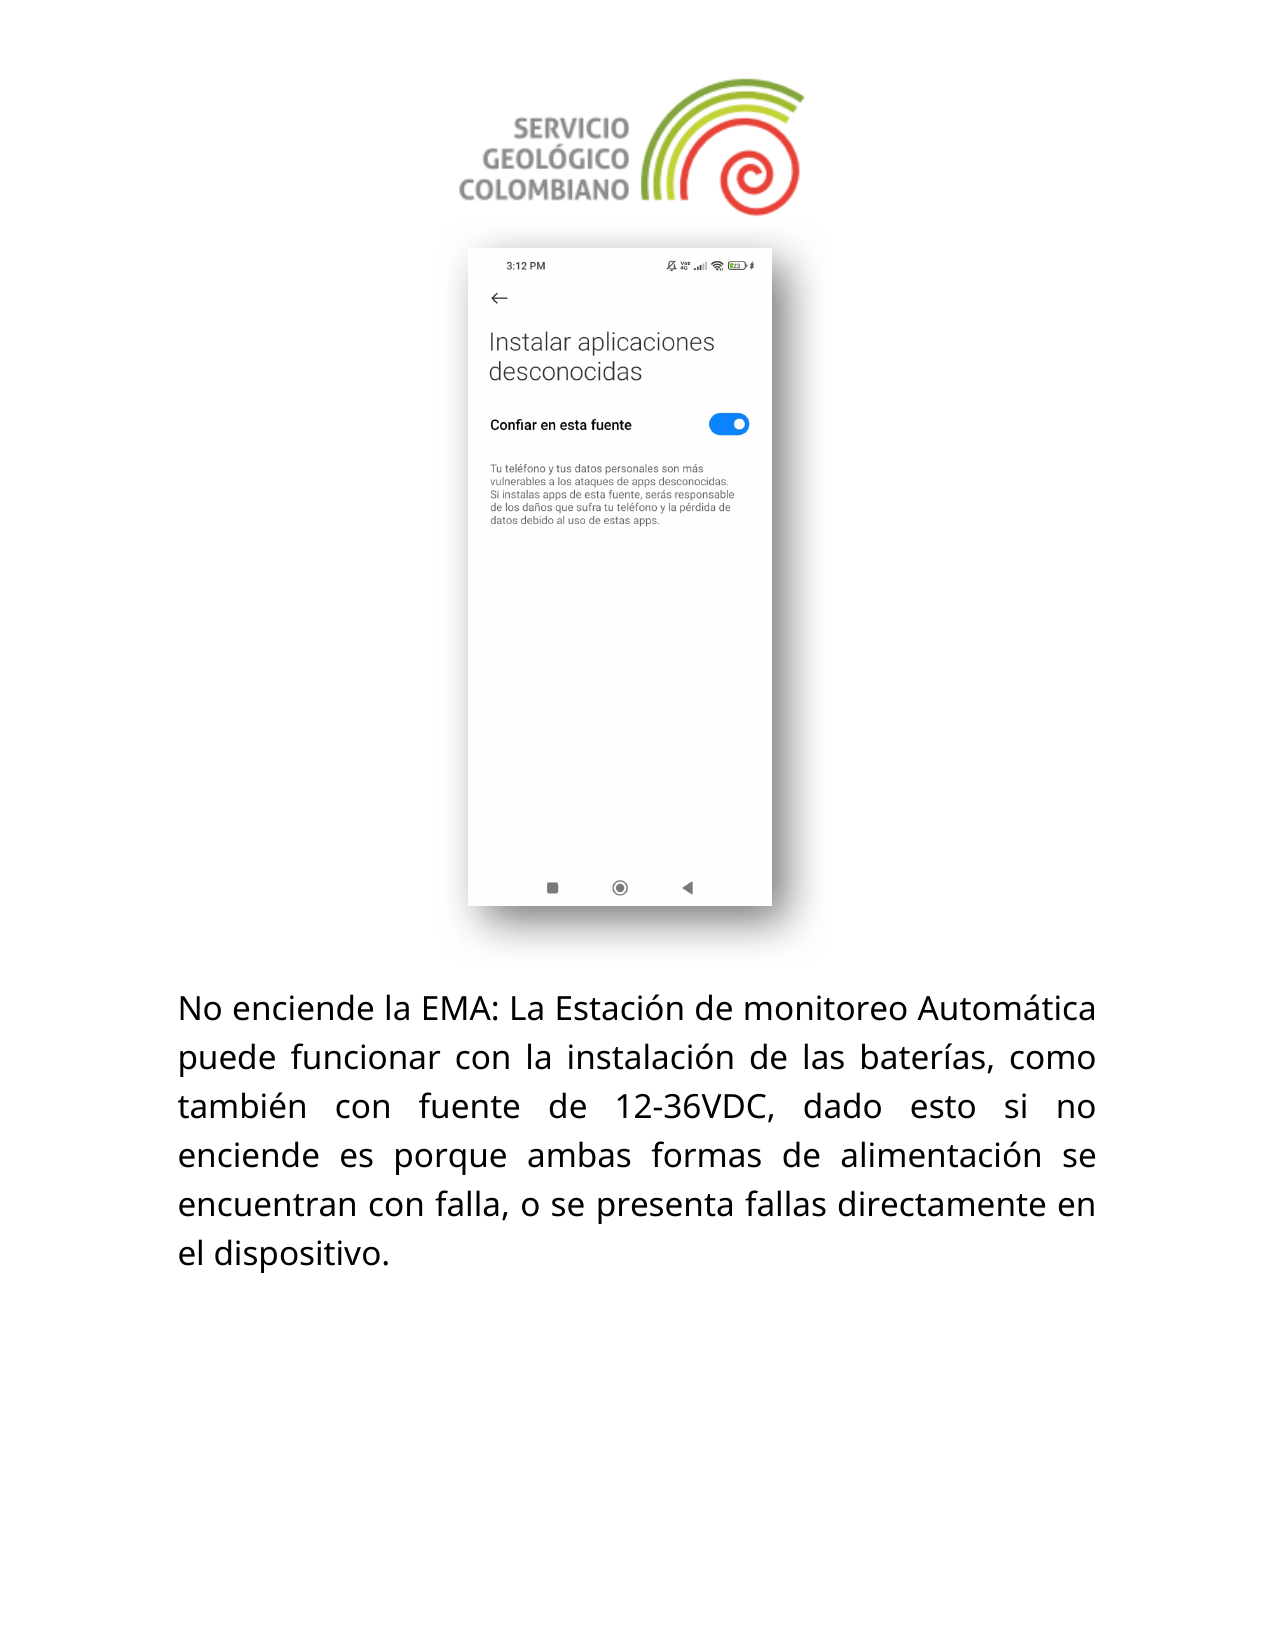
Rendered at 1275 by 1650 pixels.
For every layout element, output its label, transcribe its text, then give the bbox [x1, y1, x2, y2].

text No enciende la EMA: La Estación de monitoreo Automática puede funcionar con la instalación de las baterías, como también con fuente de 12-36VDC, dado esto si no enciende es porque ambas formas de alimentación se encuentran con falla, o se presenta fallas directamente en el dispositivo. [177, 985, 1098, 1275]
picture [452, 73, 823, 224]
picture [468, 248, 772, 906]
